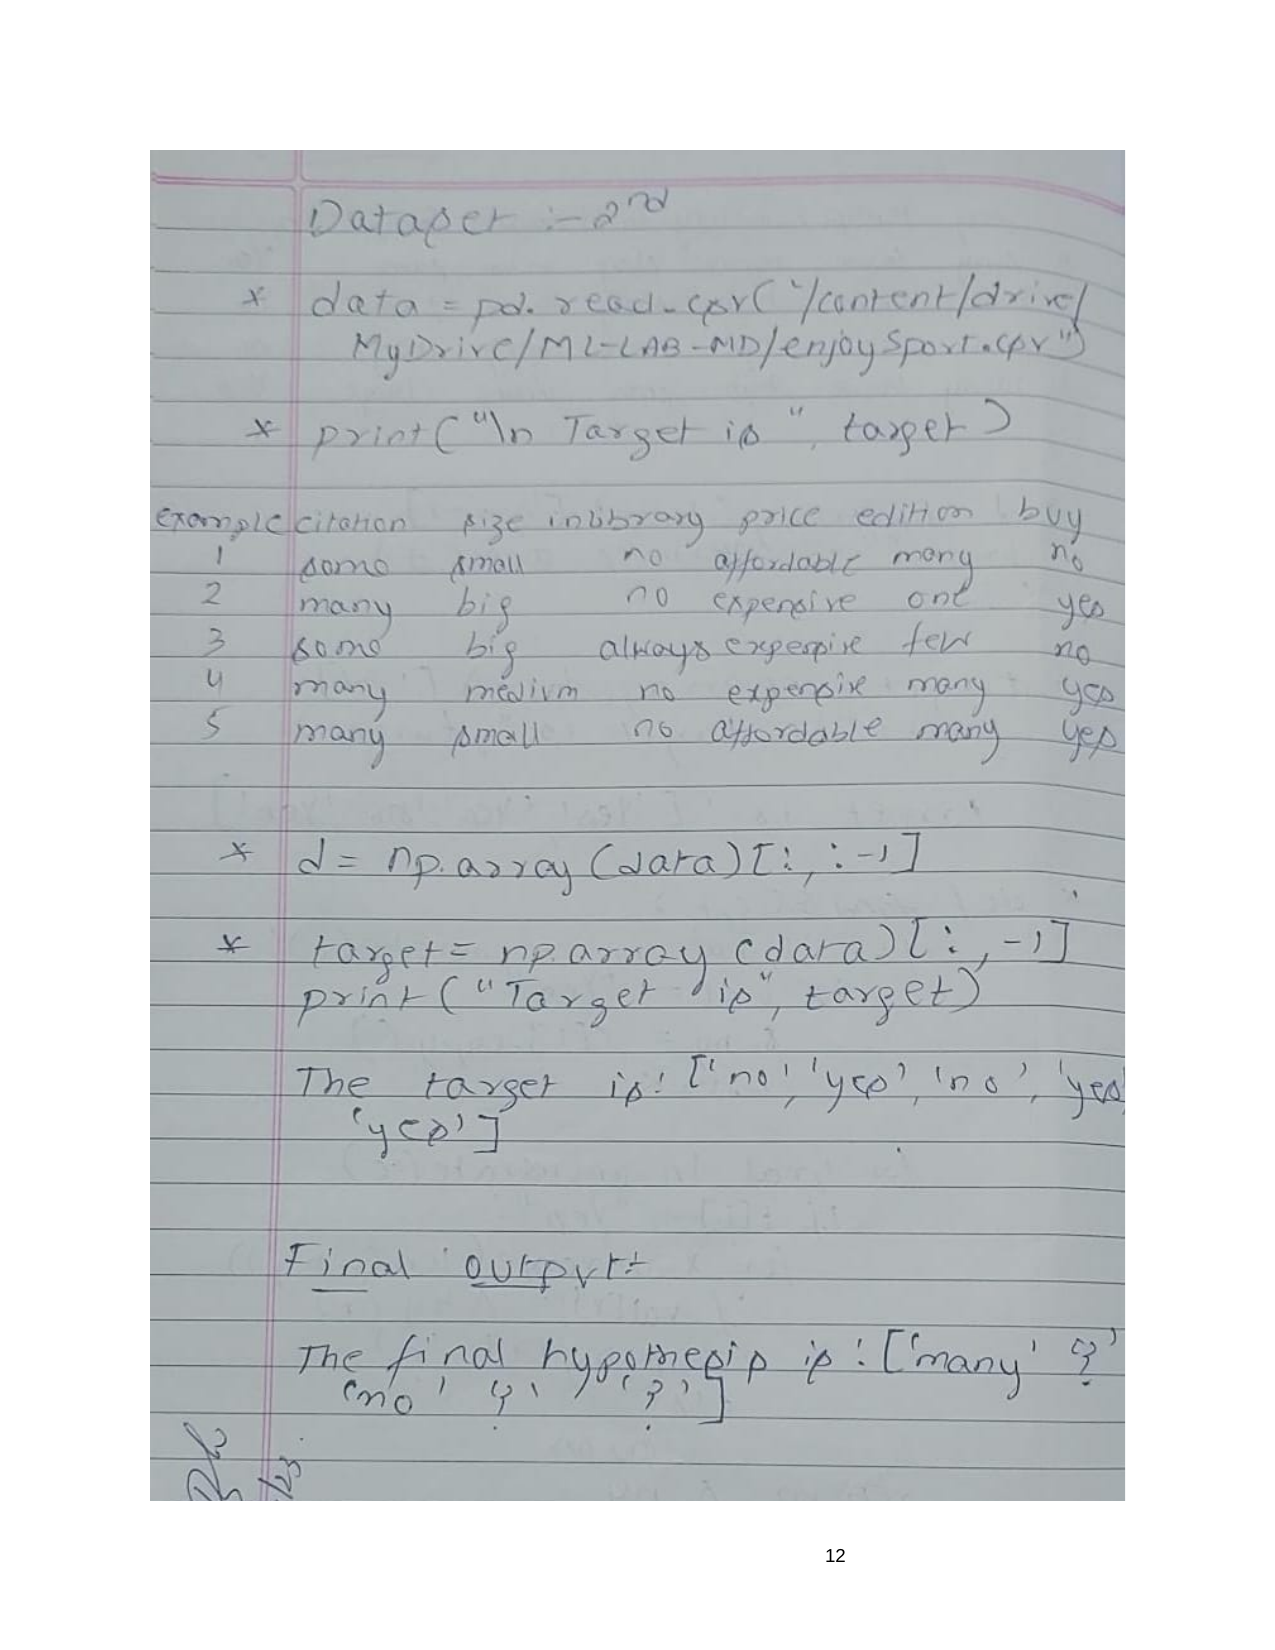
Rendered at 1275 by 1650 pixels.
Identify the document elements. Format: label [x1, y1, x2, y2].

picture [150, 150, 1125, 1501]
